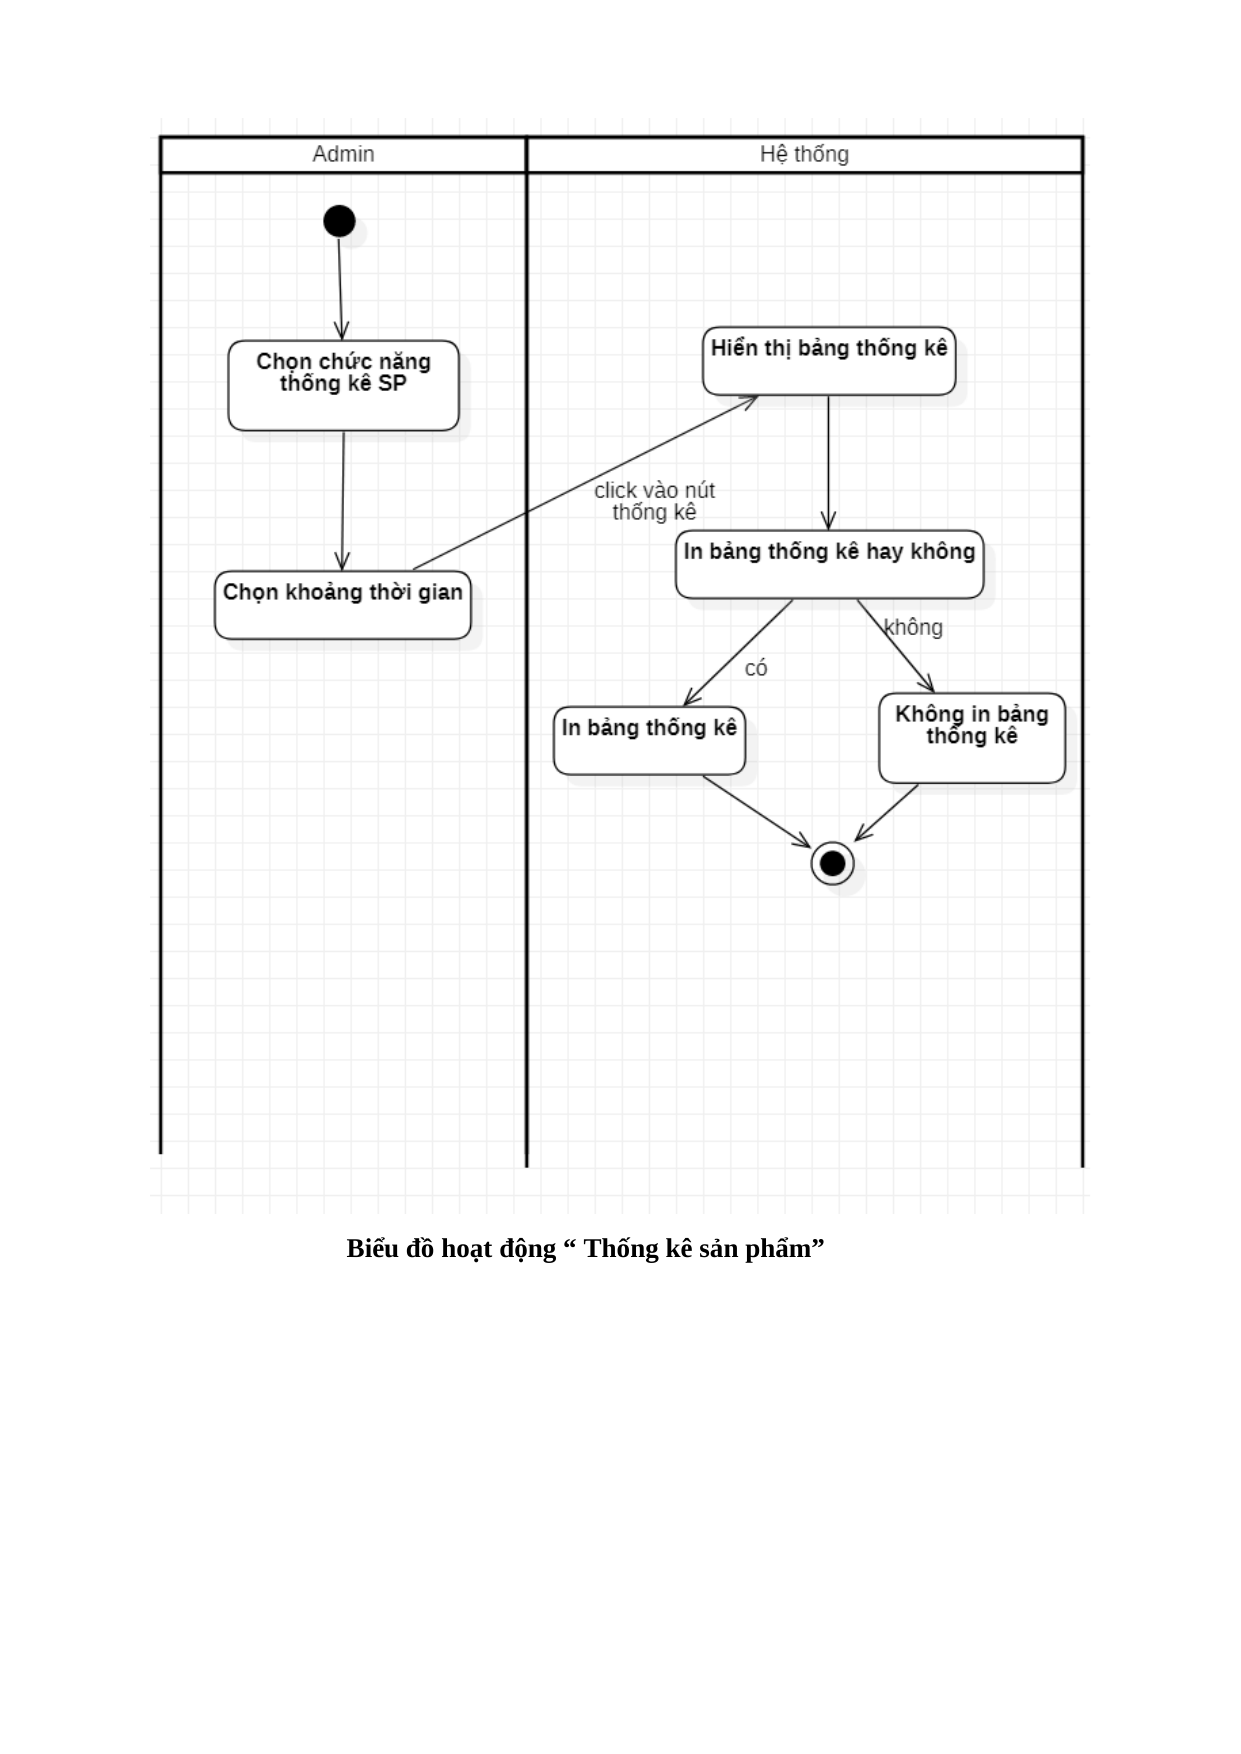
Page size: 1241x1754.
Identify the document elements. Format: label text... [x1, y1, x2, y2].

picture [150, 118, 1091, 1214]
text Biểu đồ hoạt động “ Thống kê sản phẩm” [150, 1233, 1109, 1264]
